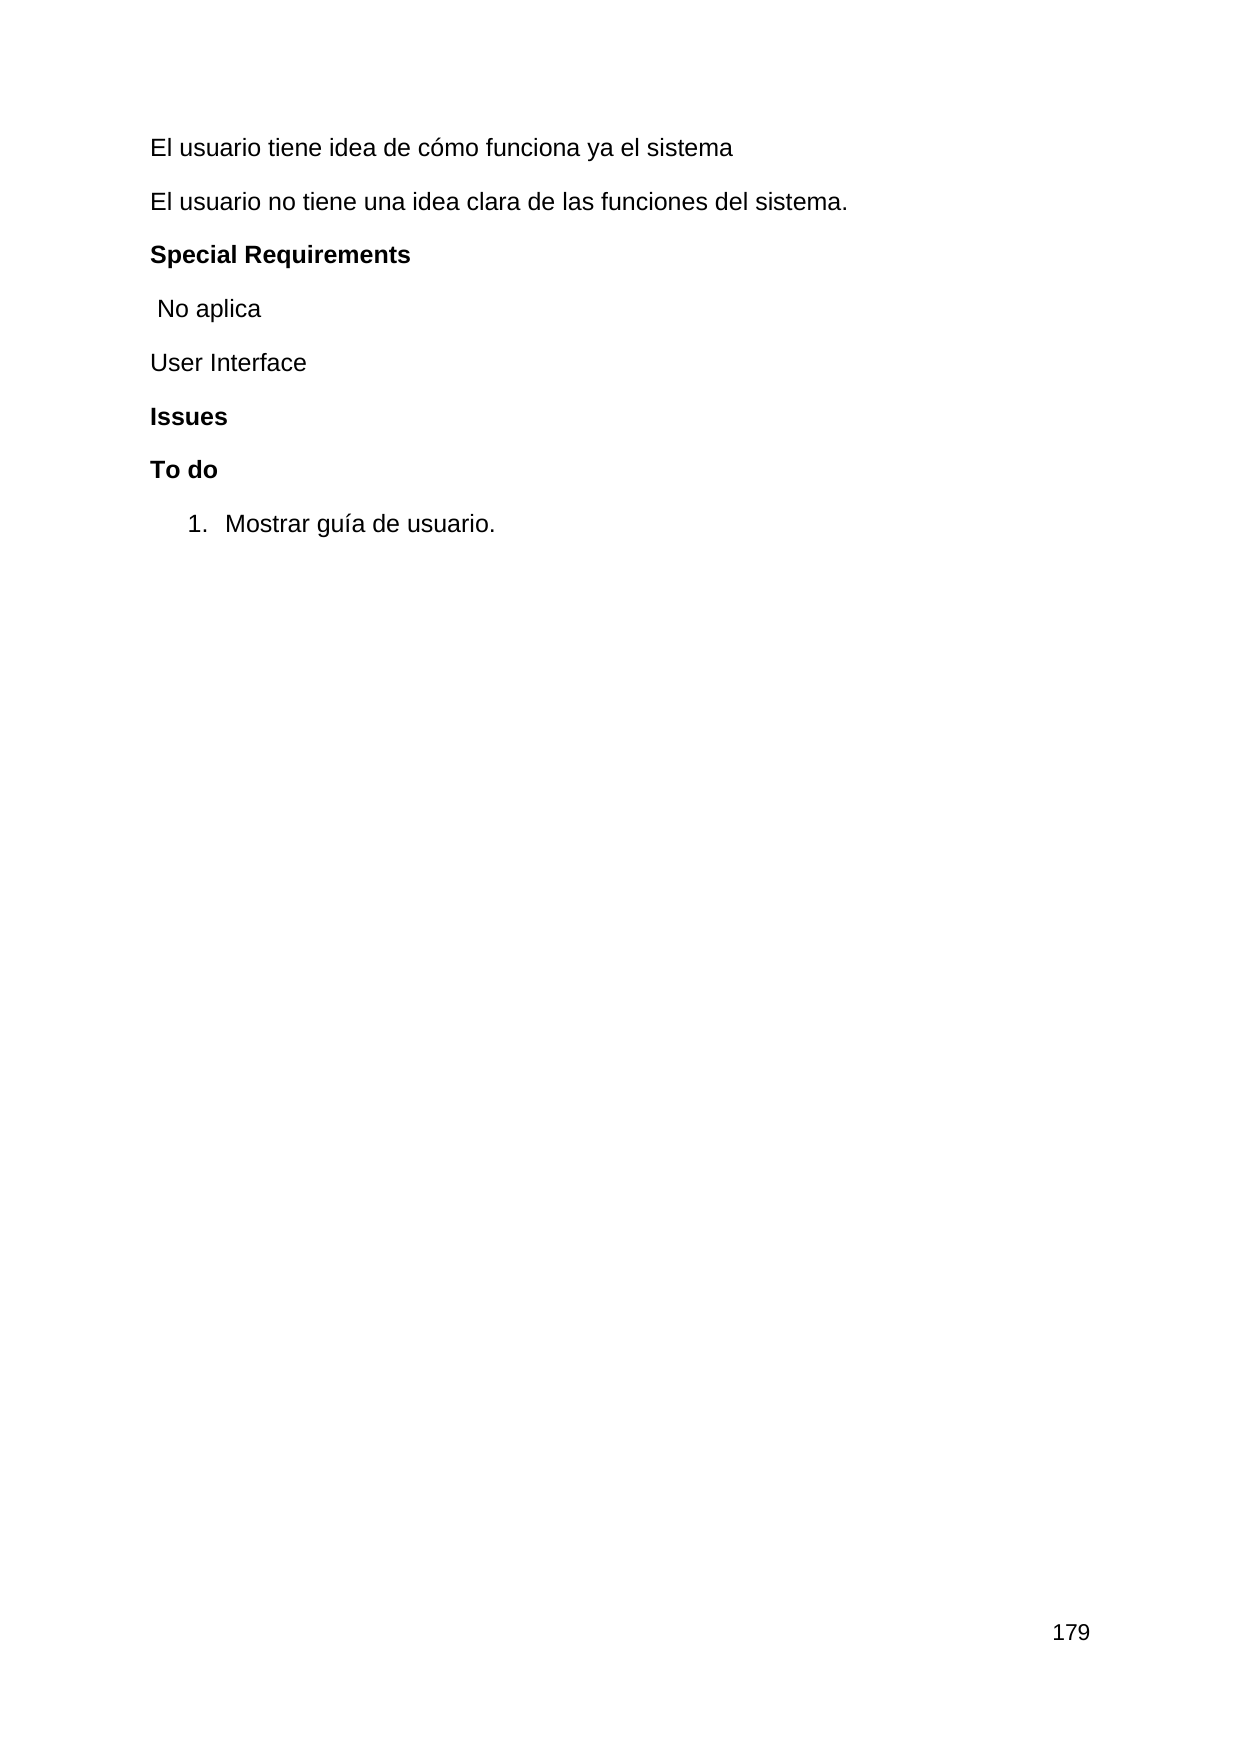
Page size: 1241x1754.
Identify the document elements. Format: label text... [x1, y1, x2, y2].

list Mostrar guía de usuario. [187, 509, 1090, 538]
text No aplica [150, 294, 1090, 323]
text User Interface [150, 348, 1090, 377]
text El usuario no tiene una idea clara de las funciones del sistema. [150, 187, 1090, 215]
text To do [150, 455, 1090, 484]
text Issues [150, 402, 1090, 430]
text Special Requirements [150, 240, 1090, 269]
text El usuario tiene idea de cómo funciona ya el sistema [150, 133, 1090, 162]
